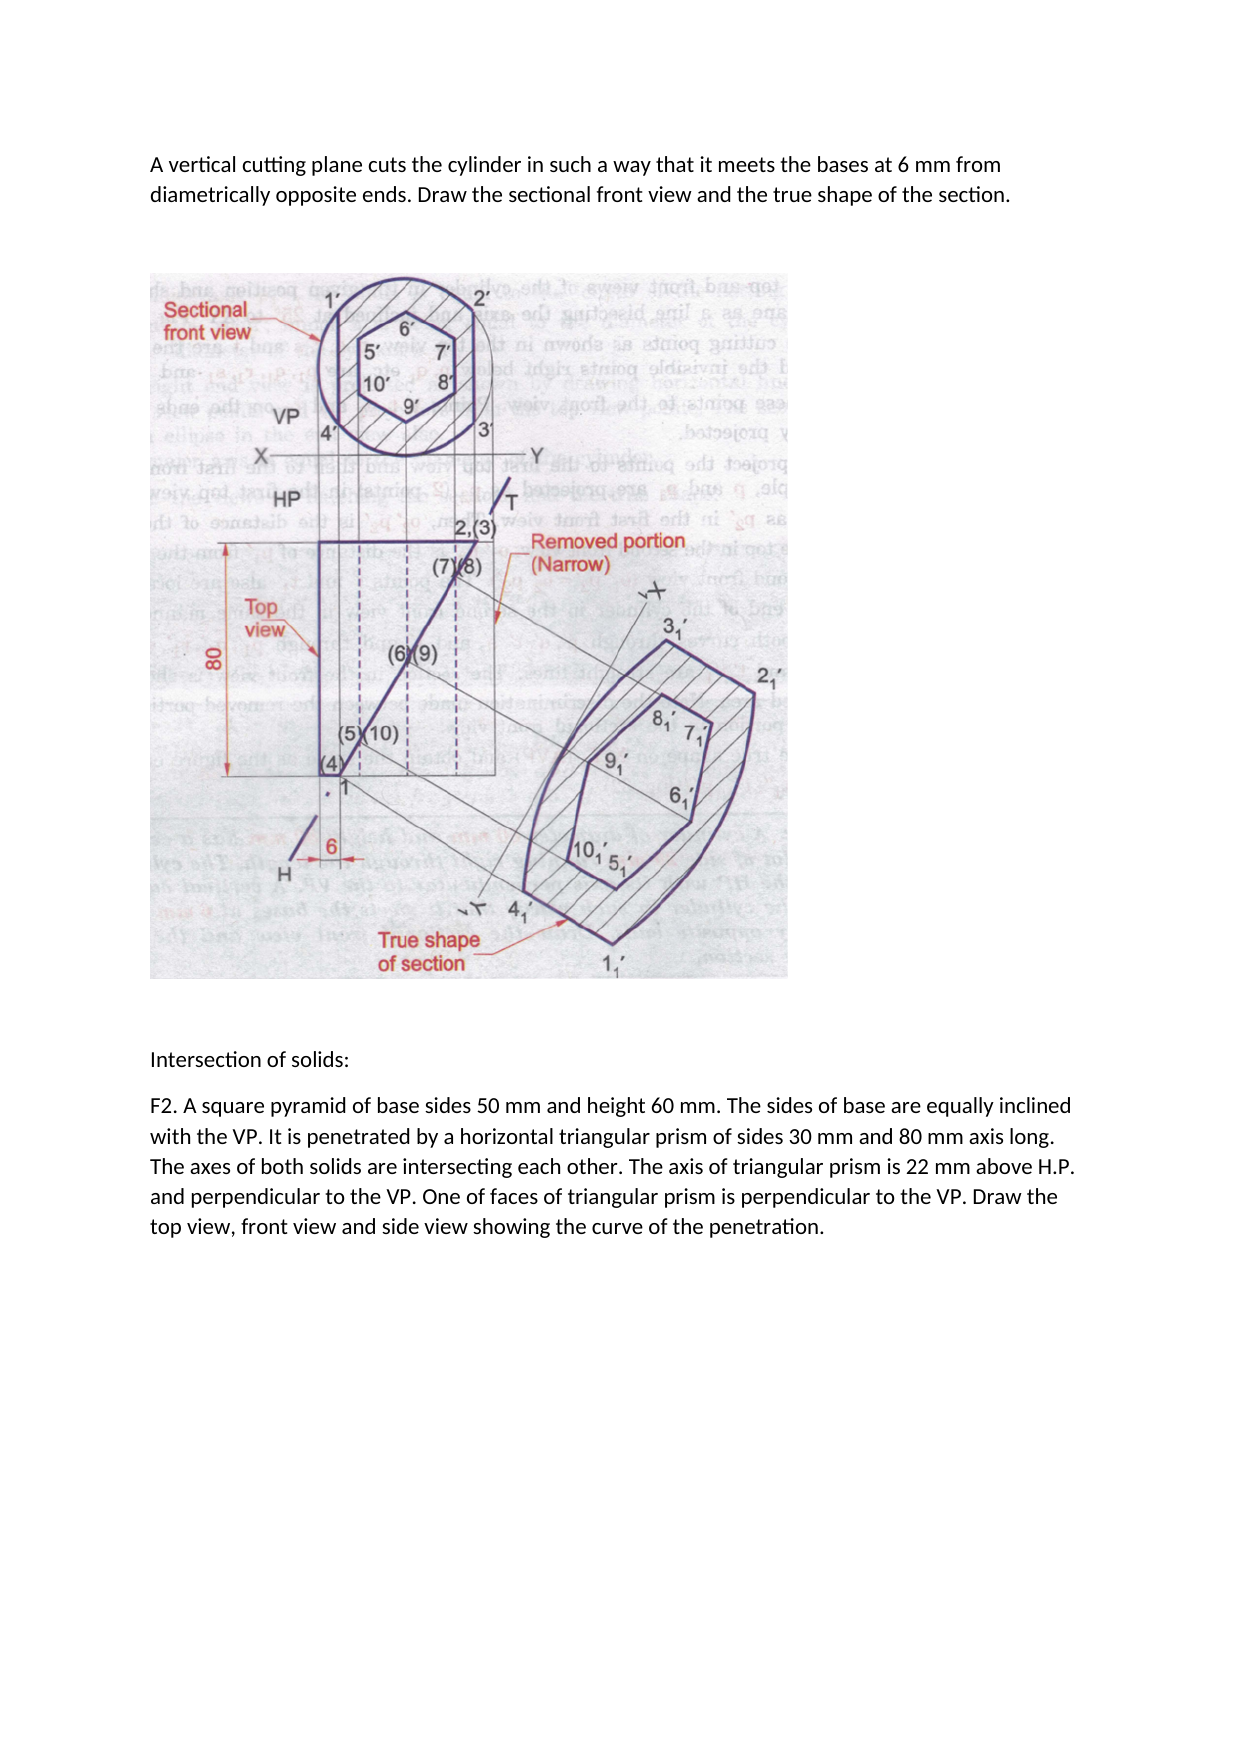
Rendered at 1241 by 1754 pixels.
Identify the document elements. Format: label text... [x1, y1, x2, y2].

text F2. A square pyramid of base sides 50 mm and height 60 mm. The sides of base are equally inclined with the VP. It is penetrated by a horizontal triangular prism of sides 30 mm and 80 mm axis long. The axes of both solids are intersecting each other. The axis of triangular prism is 22 mm above H.P. and perpendicular to the VP. One of faces of triangular prism is perpendicular to the VP. Draw the top view, front view and side view showing the curve of the penetration. [150, 1092, 1090, 1240]
picture [150, 273, 788, 979]
text Intersection of solids: [150, 1045, 1090, 1073]
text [150, 150, 1090, 208]
